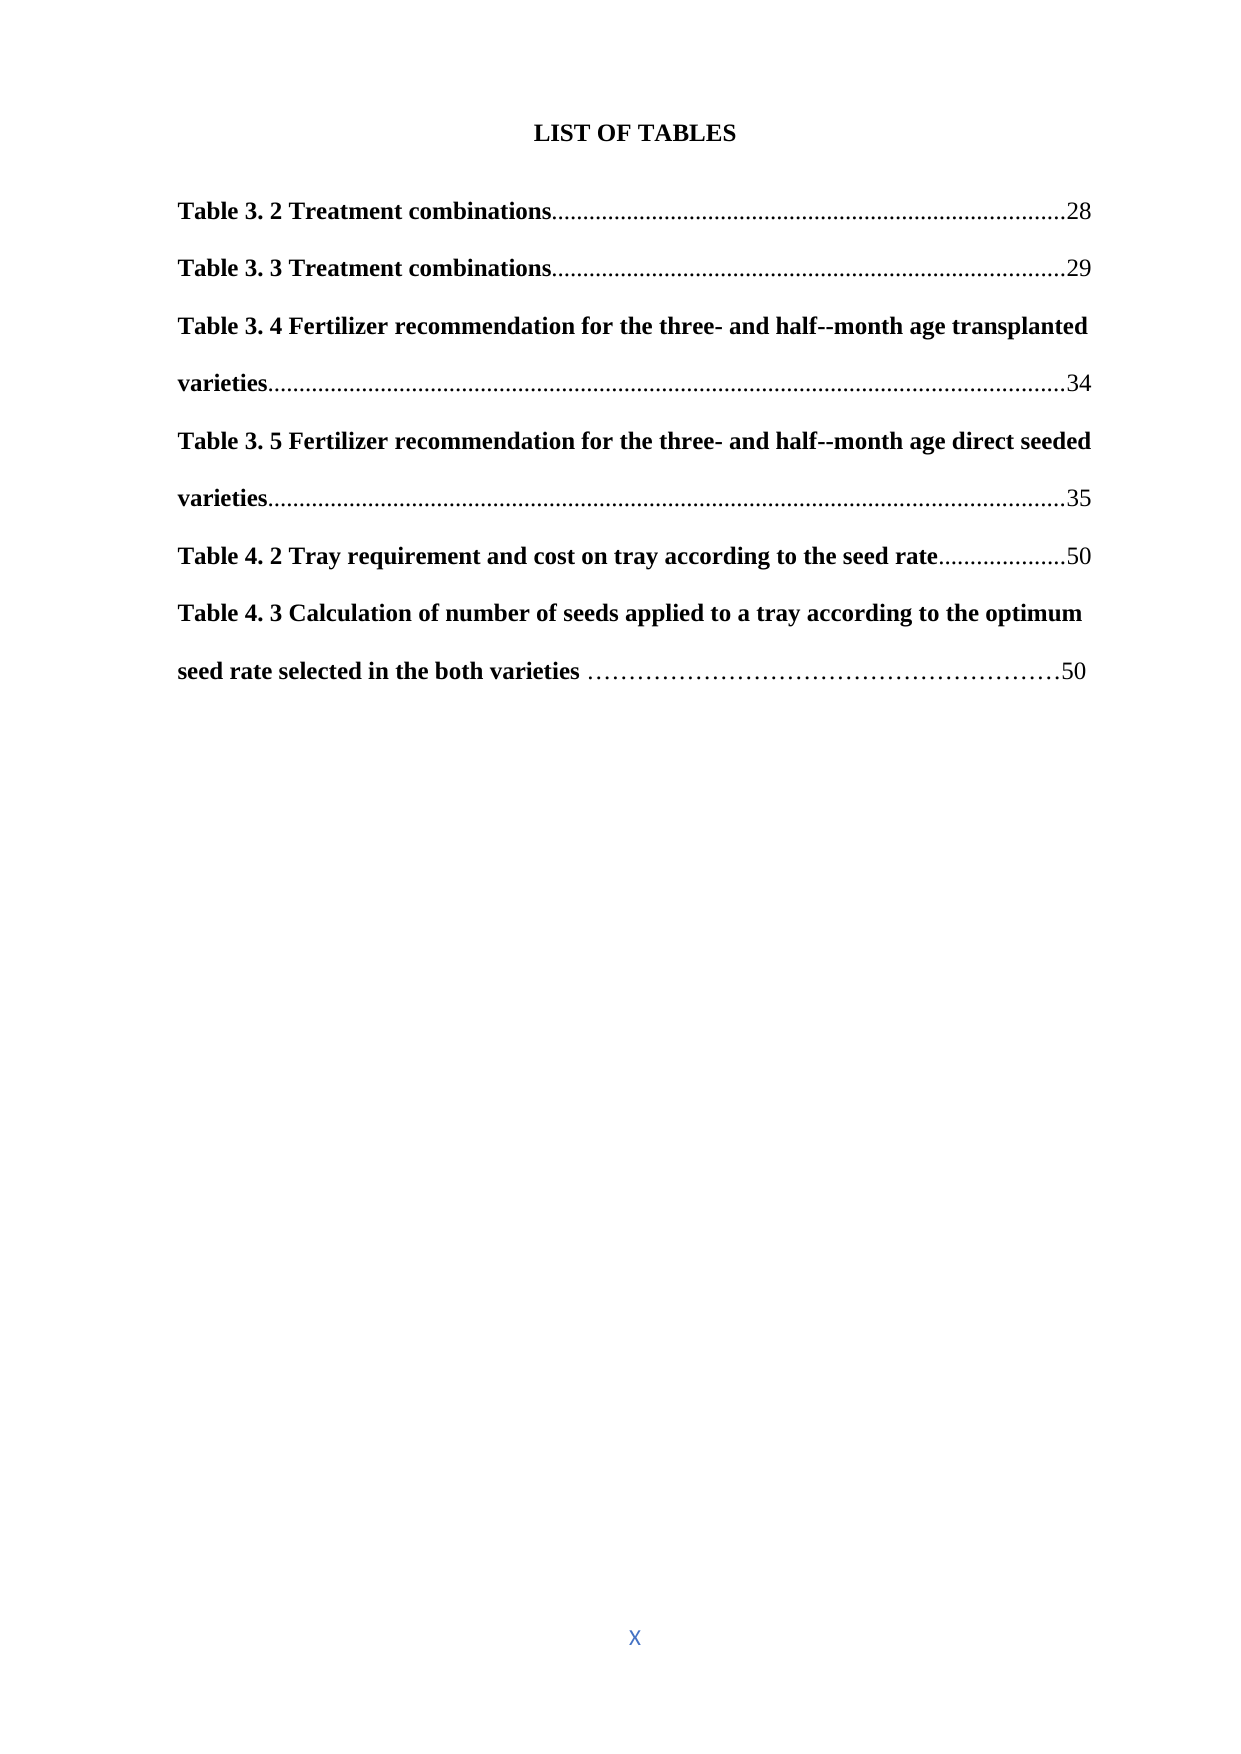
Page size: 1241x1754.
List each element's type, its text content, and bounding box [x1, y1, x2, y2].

subtitle LIST OF TABLES [177, 118, 1092, 147]
text Table 3. 2 Treatment combinations 28 [177, 196, 1092, 225]
text Table 3. 5 Fertilizer recommendation for the three- and half--month age direct seeded varieties 35 [177, 426, 1092, 512]
text Table 4. 2 Tray requirement and cost on tray according to the seed rate 50 [177, 541, 1092, 570]
text Table 3. 4 Fertilizer recommendation for the three- and half--month age transplanted varieties 34 [177, 311, 1092, 397]
text Table 4. 3 Calculation of number of seeds applied to a tray according to the optimum seed rate selected in the both varieties …………………………………………………50 [177, 598, 1092, 685]
text Table 3. 3 Treatment combinations 29 [177, 253, 1092, 282]
